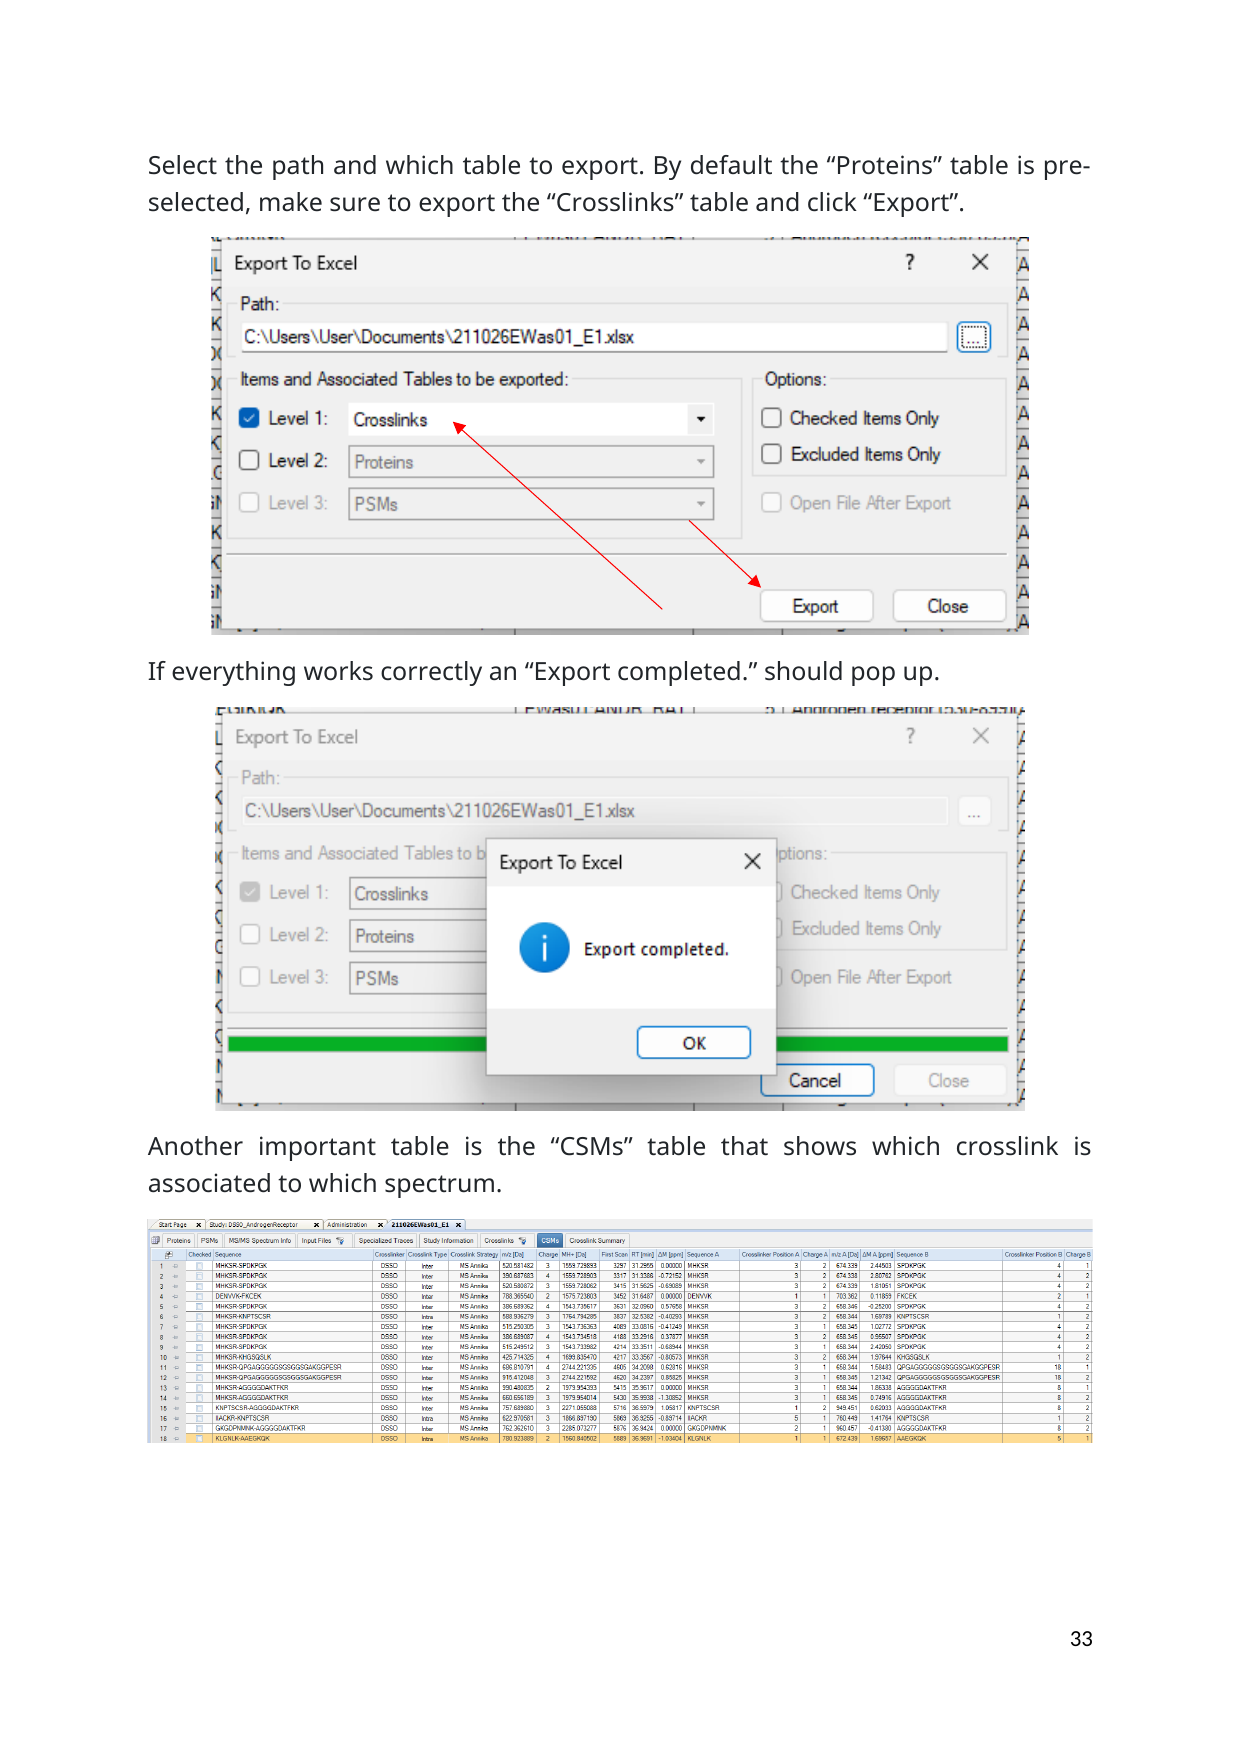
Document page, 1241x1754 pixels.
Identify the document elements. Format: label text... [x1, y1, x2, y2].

picture [215, 707, 1025, 1111]
text If everything works correctly an “Export completed.” should pop up. [148, 653, 1093, 688]
picture [211, 237, 1029, 635]
text Another important table is the “CSMs” table that shows which crosslink is associated to which spectrum. [148, 1129, 1093, 1200]
picture [147, 1219, 1093, 1443]
text Select the path and which table to export. By default the “Proteins” table is pre-selected, make sure to export the “Crosslinks” table and click “Export”. [148, 148, 1093, 218]
